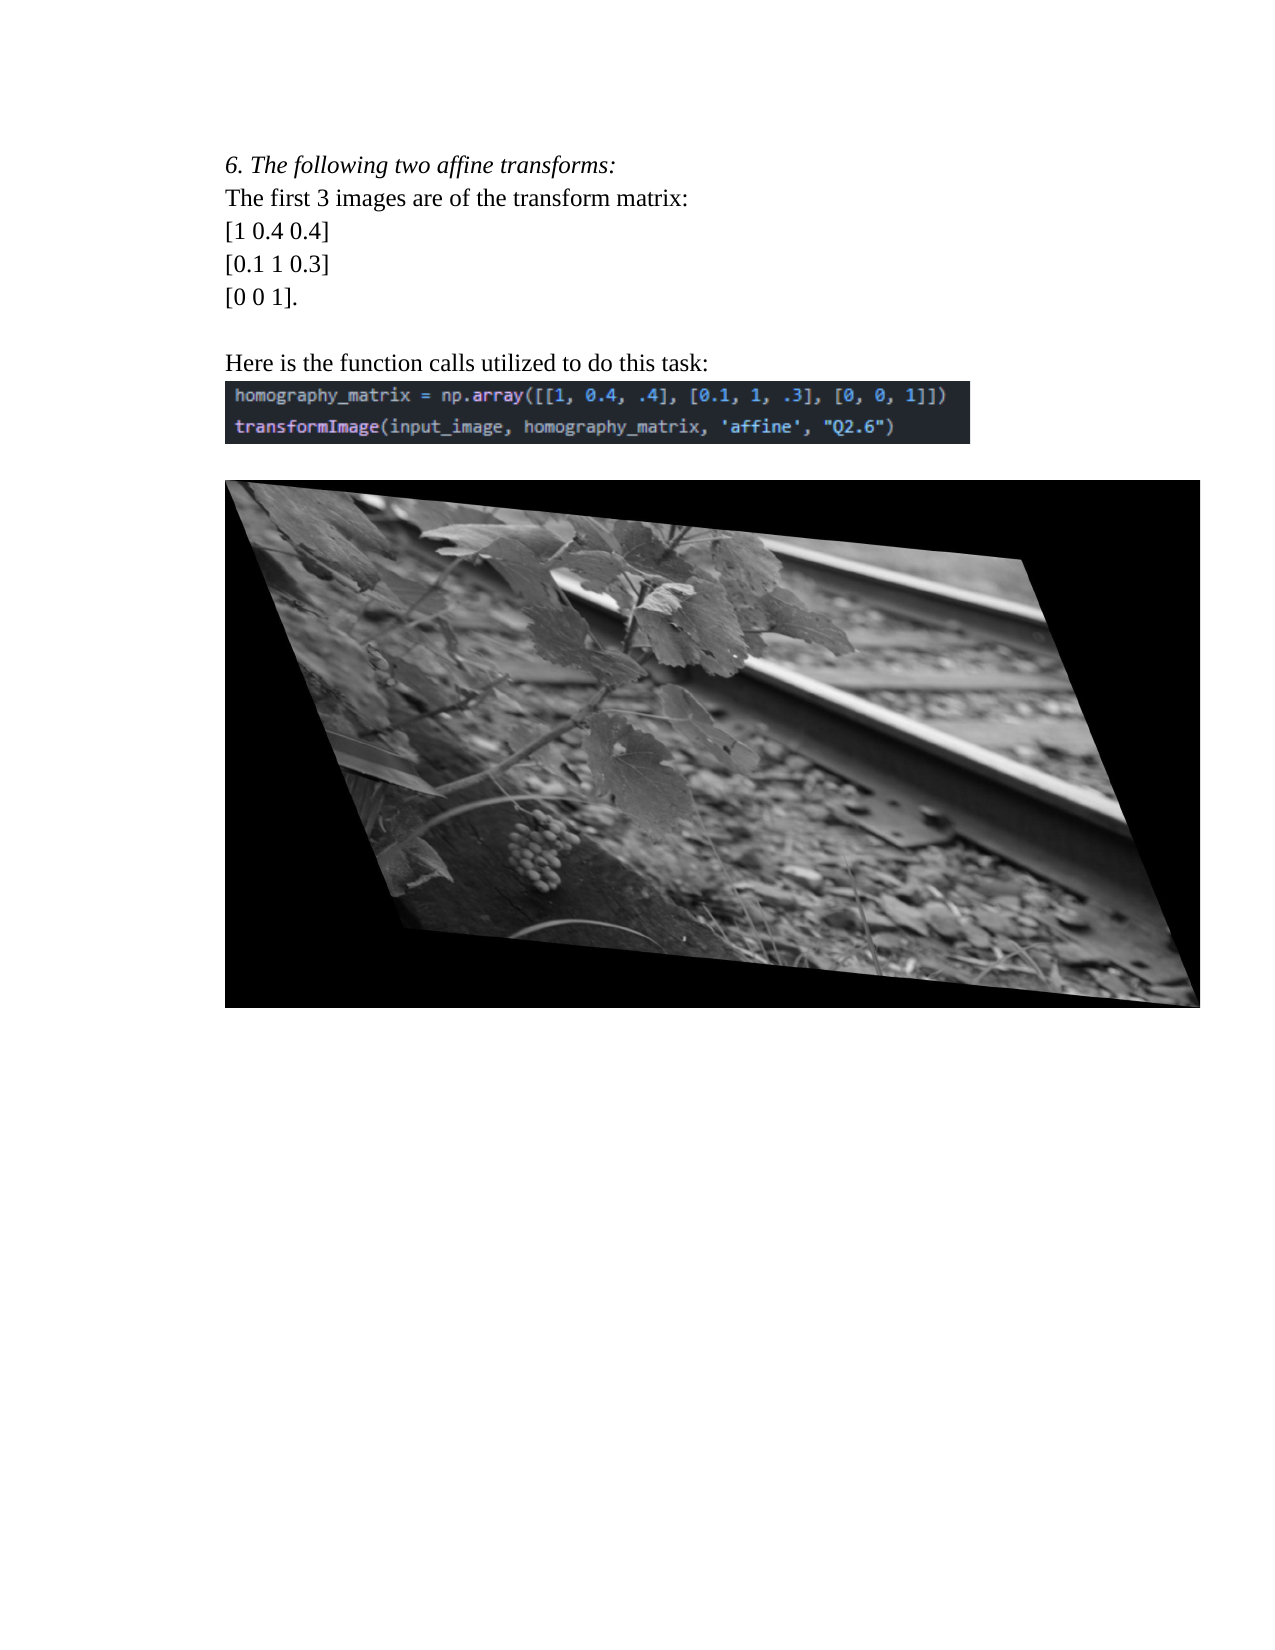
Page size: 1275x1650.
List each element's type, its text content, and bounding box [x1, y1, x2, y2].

text [1 0.4 0.4] [150, 216, 1125, 245]
text The first 3 images are of the transform matrix: [150, 183, 1125, 212]
text Here is the function calls utilized to do this task: [150, 348, 1125, 377]
text [0.1 1 0.3] [150, 249, 1125, 278]
text [0 0 1]. [150, 282, 1125, 311]
picture [225, 381, 971, 444]
text 6. The following two affine transforms: [150, 150, 1125, 179]
picture [225, 480, 1200, 1008]
